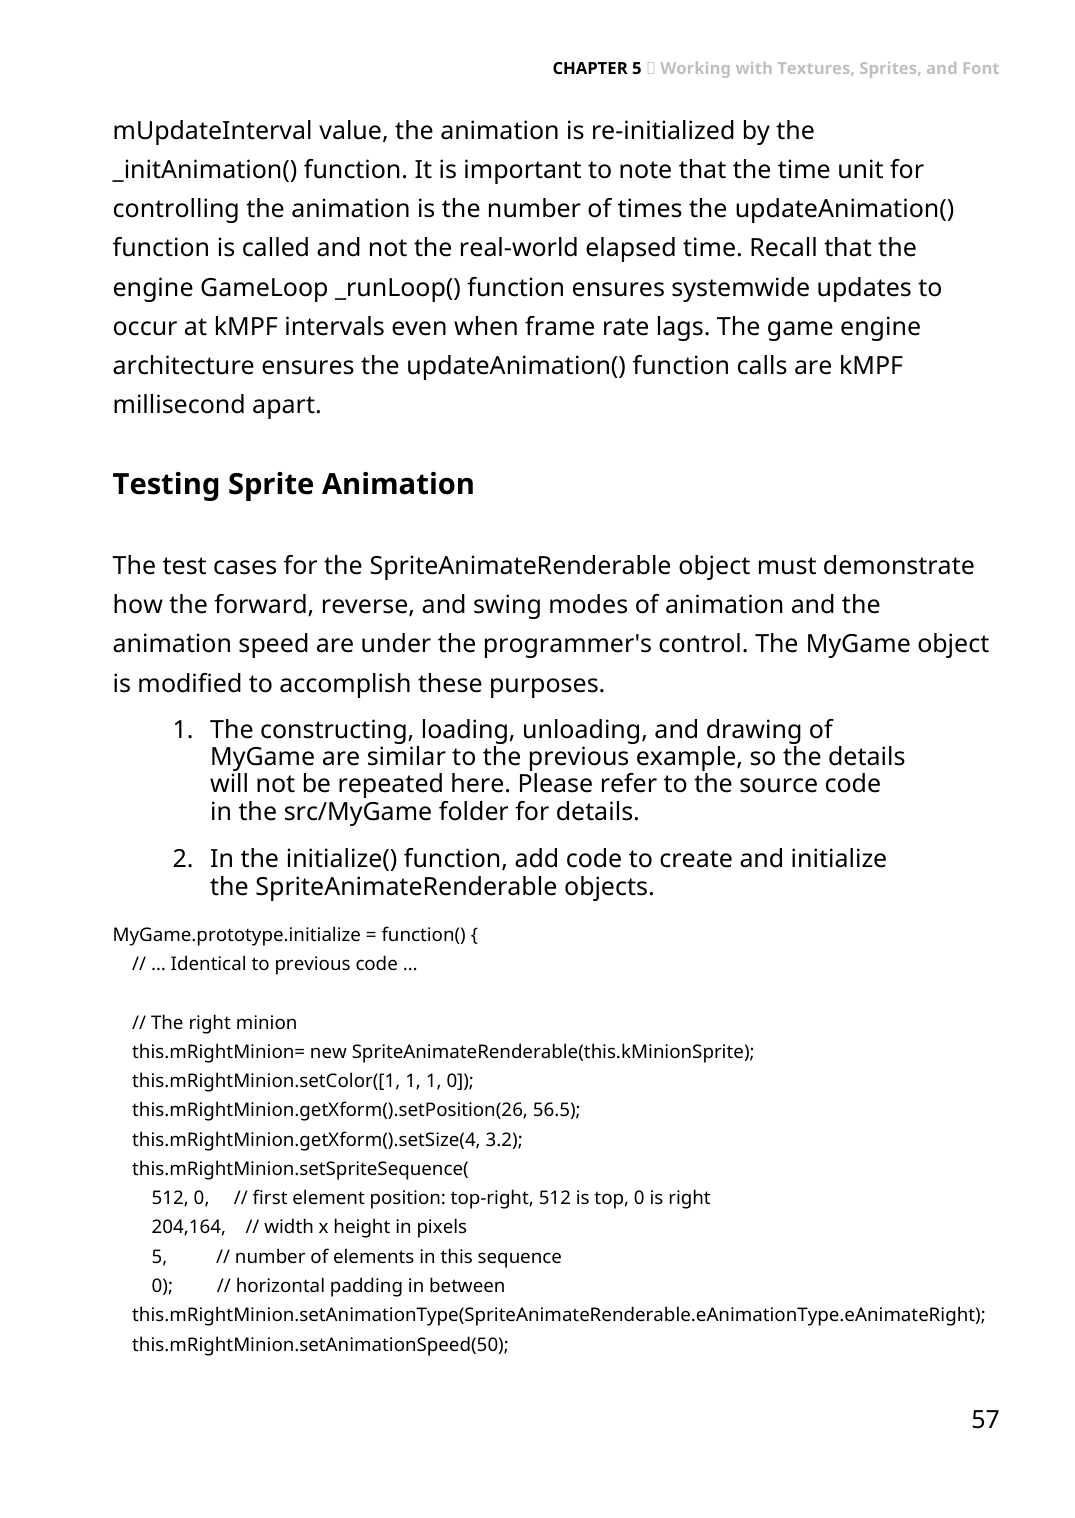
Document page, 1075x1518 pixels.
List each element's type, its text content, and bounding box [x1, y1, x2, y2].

text this.mRightMinion.getXform().setPosition(26, 56.5); [112, 1097, 1000, 1122]
text 204,164, // width x height in pixels [112, 1214, 1000, 1239]
text this.mRightMinion.setColor([1, 1, 1, 0]); [112, 1067, 1000, 1093]
text The test cases for the SpriteAnimateRenderable object must demonstrate how the forward, reverse, and swing modes of animation and the animation speed are under the programmer's control. The MyGame object is modified to accomplish these purposes. [112, 548, 1000, 699]
text this.mRightMinion.setAnimationSpeed(50); [112, 1331, 1000, 1356]
text this.mRightMinion.setAnimationType(SpriteAnimateRenderable.eAnimationType.eAnimateRight); [112, 1302, 1000, 1327]
text // … Identical to previous code … [112, 950, 1000, 976]
text 512, 0, // first element position: top-right, 512 is top, 0 is right [112, 1184, 1000, 1210]
list In the initialize() function, add code to create and initialize the SpriteAnimateRenderable objects. [172, 846, 910, 900]
text // The right minion [112, 1009, 1000, 1034]
text this.mRightMinion.setSpriteSequence( [112, 1155, 1000, 1181]
list The constructing, loading, unloading, and drawing of MyGame are similar to the previous example, so the details will not be repeated here. Please refer to the source code in the src/MyGame folder for details. [172, 717, 910, 825]
text 0); // horizontal padding in between [112, 1272, 1000, 1298]
text this.mRightMinion= new SpriteAnimateRenderable(this.kMinionSprite); [112, 1038, 1000, 1064]
text MyGame.prototype.initialize = function() { [112, 921, 1000, 947]
text this.mRightMinion.getXform().setSize(4, 3.2); [112, 1126, 1000, 1152]
subtitle Testing Sprite Animation [112, 463, 1000, 503]
text 5, // number of elements in this sequence [112, 1243, 1000, 1269]
